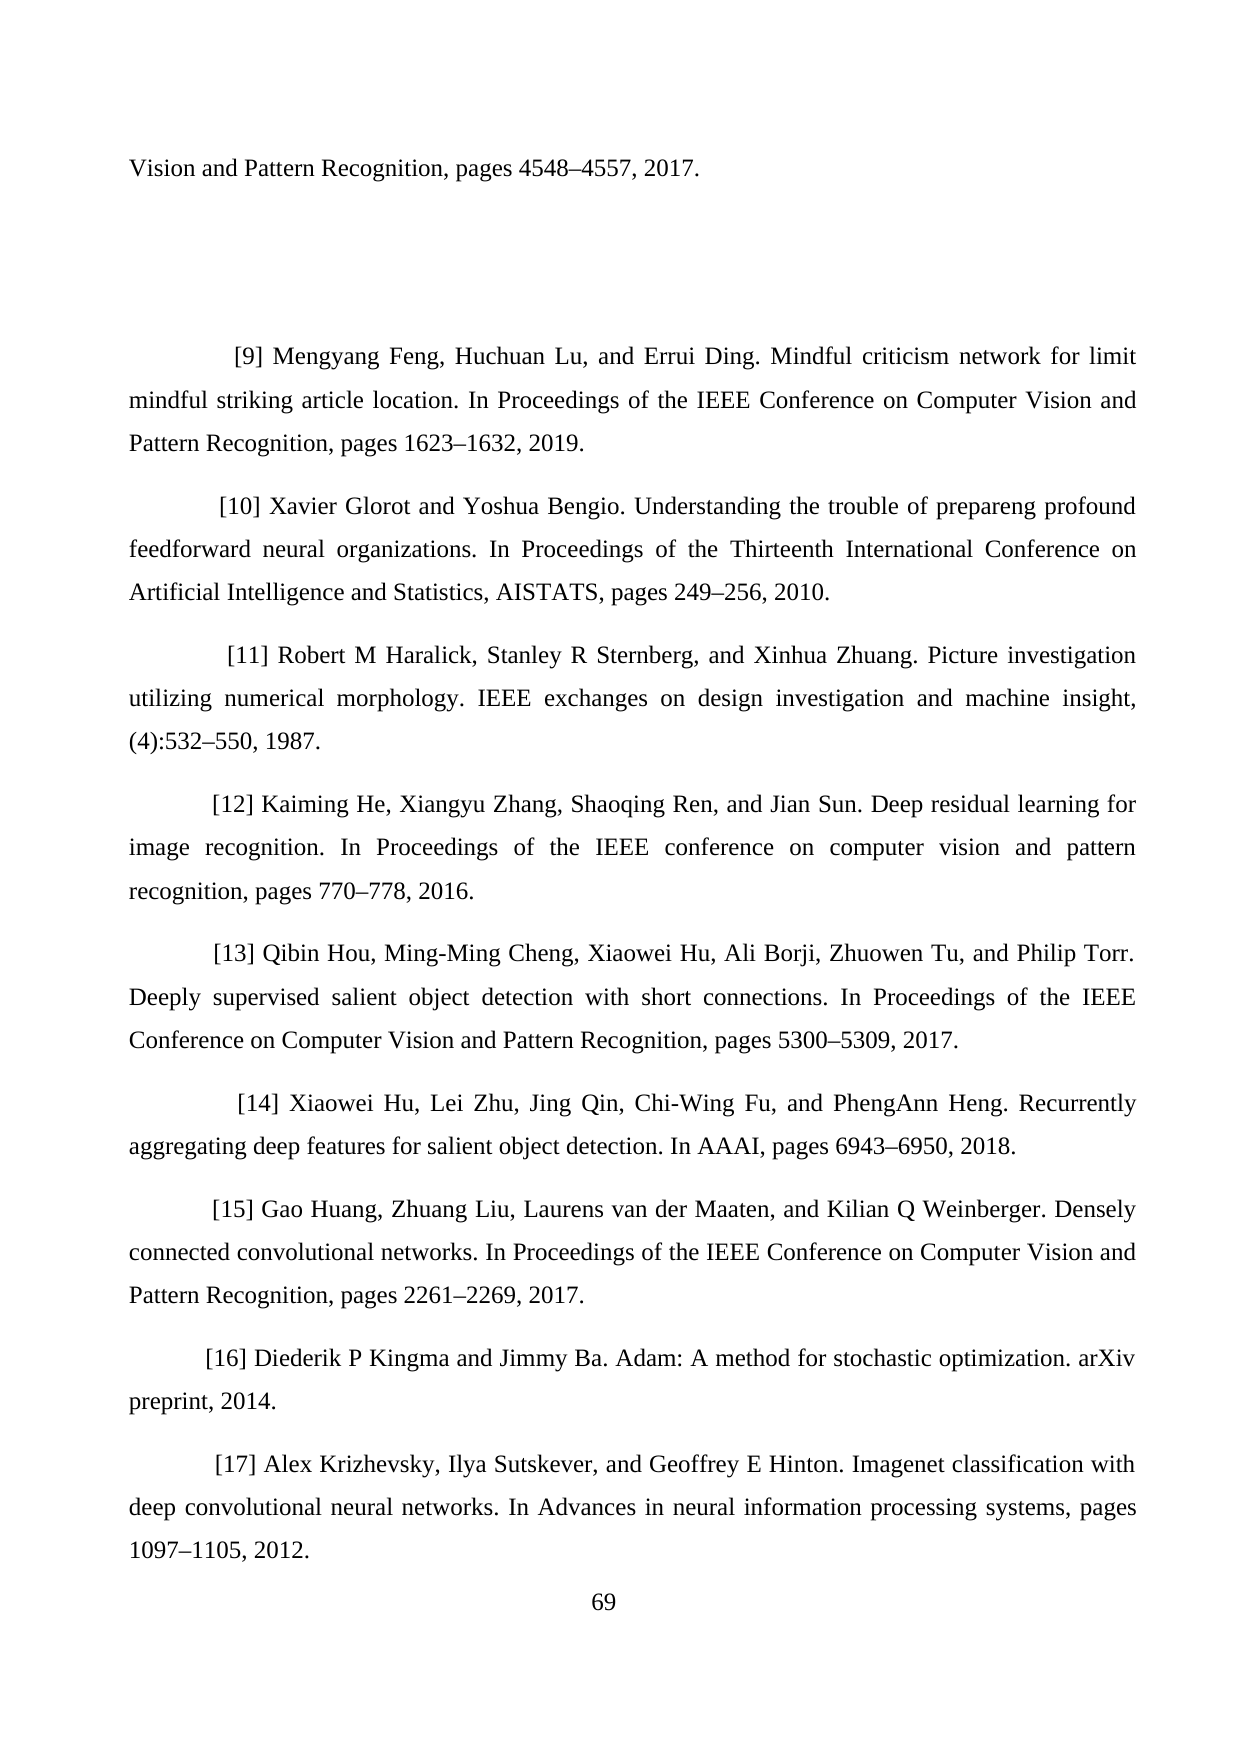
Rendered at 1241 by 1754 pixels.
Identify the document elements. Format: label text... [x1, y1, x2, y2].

text [10] Xavier Glorot and Yoshua Bengio. Understanding the trouble of prepareng profound feedforward neural organizations. In Proceedings of the Thirteenth International Conference on Artificial Intelligence and Statistics, AISTATS, pages 249–256, 2010. [129, 479, 1137, 609]
text [13] Qibin Hou, Ming-Ming Cheng, Xiaowei Hu, Ali Borji, Zhuowen Tu, and Philip Torr. Deeply supervised salient object detection with short connections. In Proceedings of the IEEE Conference on Computer Vision and Pattern Recognition, pages 5300–5309, 2017. [129, 927, 1137, 1057]
text [11] Robert M Haralick, Stanley R Sternberg, and Xinhua Zhuang. Picture investigation utilizing numerical morphology. IEEE exchanges on design investigation and machine insight, (4):532–550, 1987. [129, 629, 1137, 758]
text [129, 142, 1137, 185]
text [12] Kaiming He, Xiangyu Zhang, Shaoqing Ren, and Jian Sun. Deep residual learning for image recognition. In Proceedings of the IEEE conference on computer vision and pattern recognition, pages 770–778, 2016. [129, 778, 1137, 908]
text [16] Diederik P Kingma and Jimmy Ba. Adam: A method for stochastic optimization. arXiv preprint, 2014. [129, 1332, 1137, 1418]
text [9] Mengyang Feng, Huchuan Lu, and Errui Ding. Mindful criticism network for limit mindful striking article location. In Proceedings of the IEEE Conference on Computer Vision and Pattern Recognition, pages 1623–1632, 2019. [129, 330, 1137, 460]
text [14] Xiaowei Hu, Lei Zhu, Jing Qin, Chi-Wing Fu, and PhengAnn Heng. Recurrently aggregating deep features for salient object detection. In AAAI, pages 6943–6950, 2018. [129, 1077, 1137, 1163]
text [17] Alex Krizhevsky, Ilya Sutskever, and Geoffrey E Hinton. Imagenet classification with deep convolutional neural networks. In Advances in neural information processing systems, pages 1097–1105, 2012. [129, 1438, 1137, 1568]
text [15] Gao Huang, Zhuang Liu, Laurens van der Maaten, and Kilian Q Weinberger. Densely connected convolutional networks. In Proceedings of the IEEE Conference on Computer Vision and Pattern Recognition, pages 2261–2269, 2017. [129, 1183, 1137, 1312]
